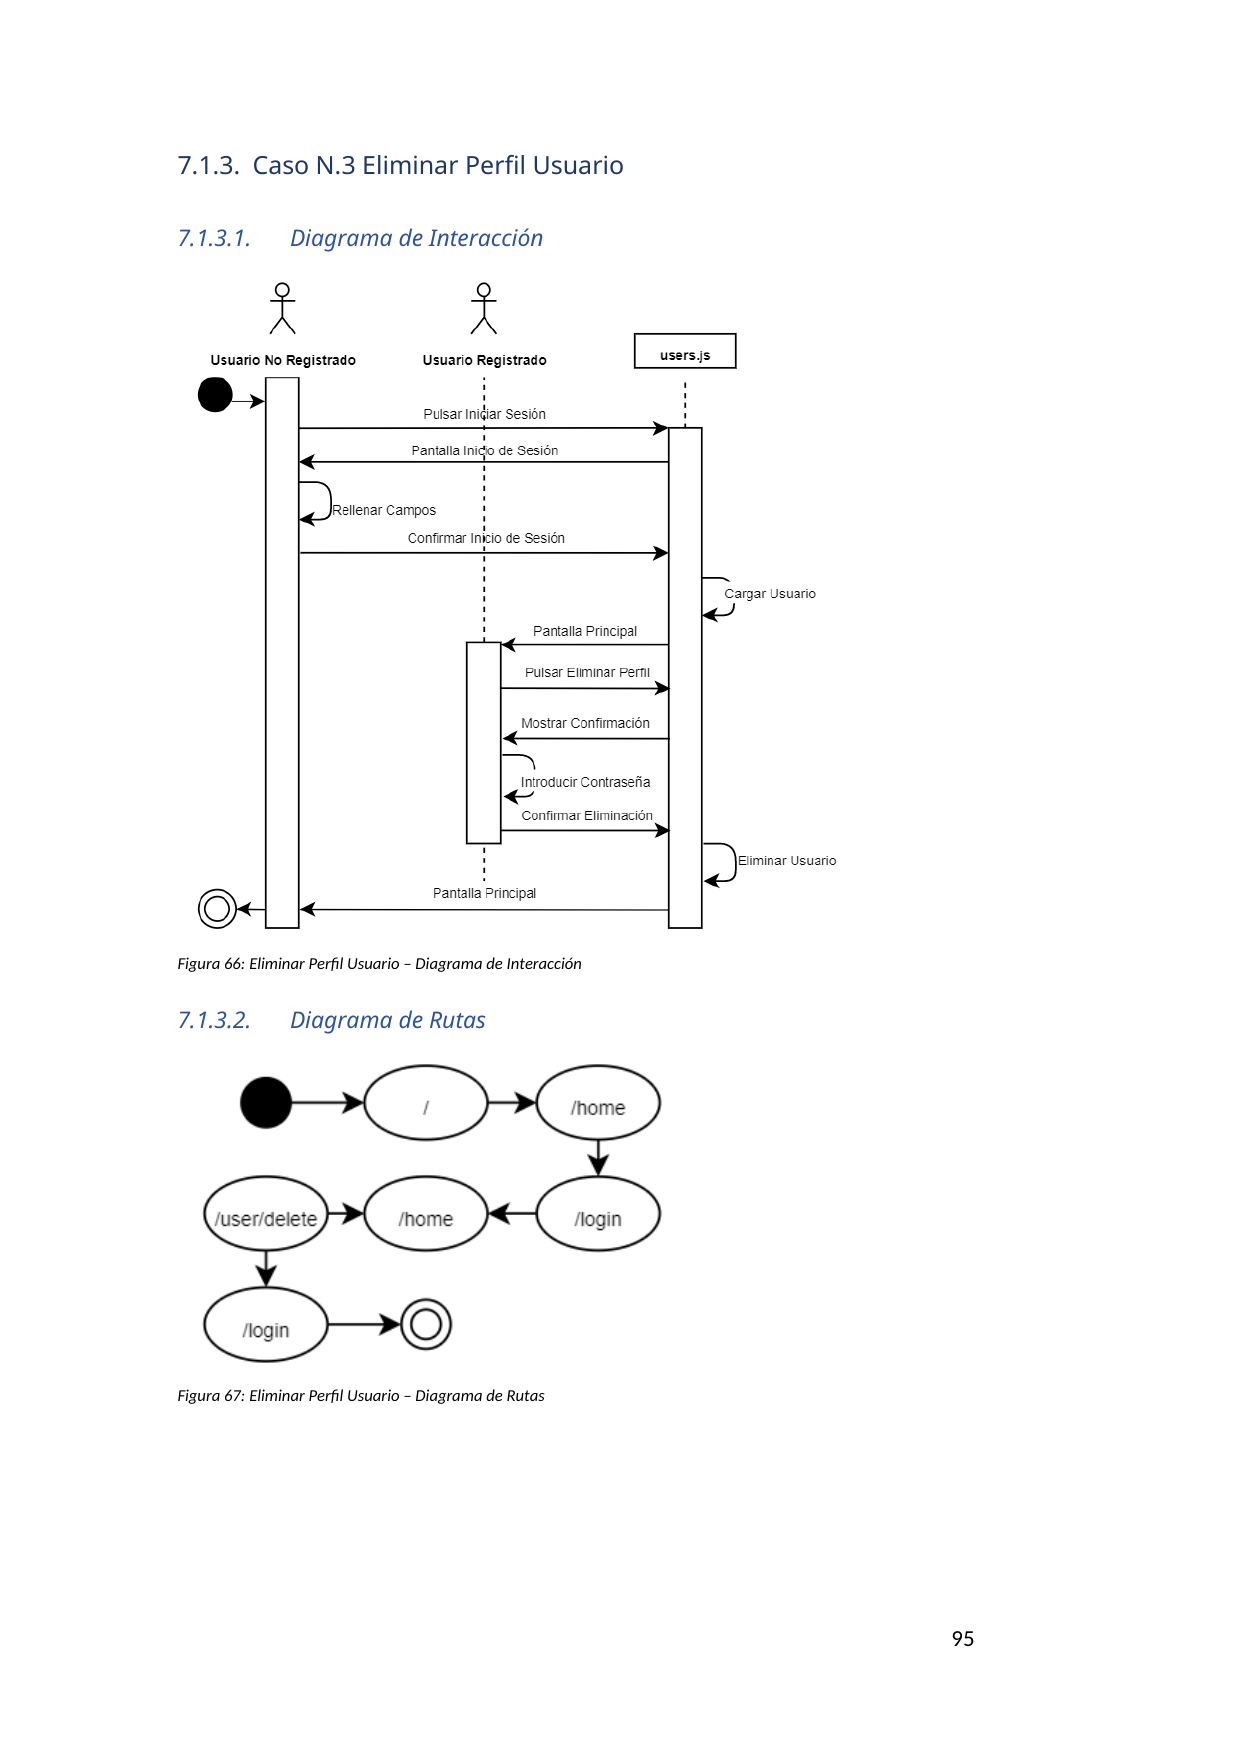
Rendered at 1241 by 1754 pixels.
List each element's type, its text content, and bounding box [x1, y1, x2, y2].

subtitle Diagrama de Rutas [177, 1004, 974, 1036]
text Figura 66: Eliminar Perfil Usuario – Diagrama de Interacción [177, 953, 974, 974]
picture [177, 280, 843, 935]
subtitle Diagrama de Interacción [177, 222, 974, 253]
subtitle Caso N.3 Eliminar Perfil Usuario [177, 148, 974, 182]
picture [177, 1063, 686, 1367]
text Figura 67: Eliminar Perfil Usuario – Diagrama de Rutas [177, 1385, 974, 1405]
